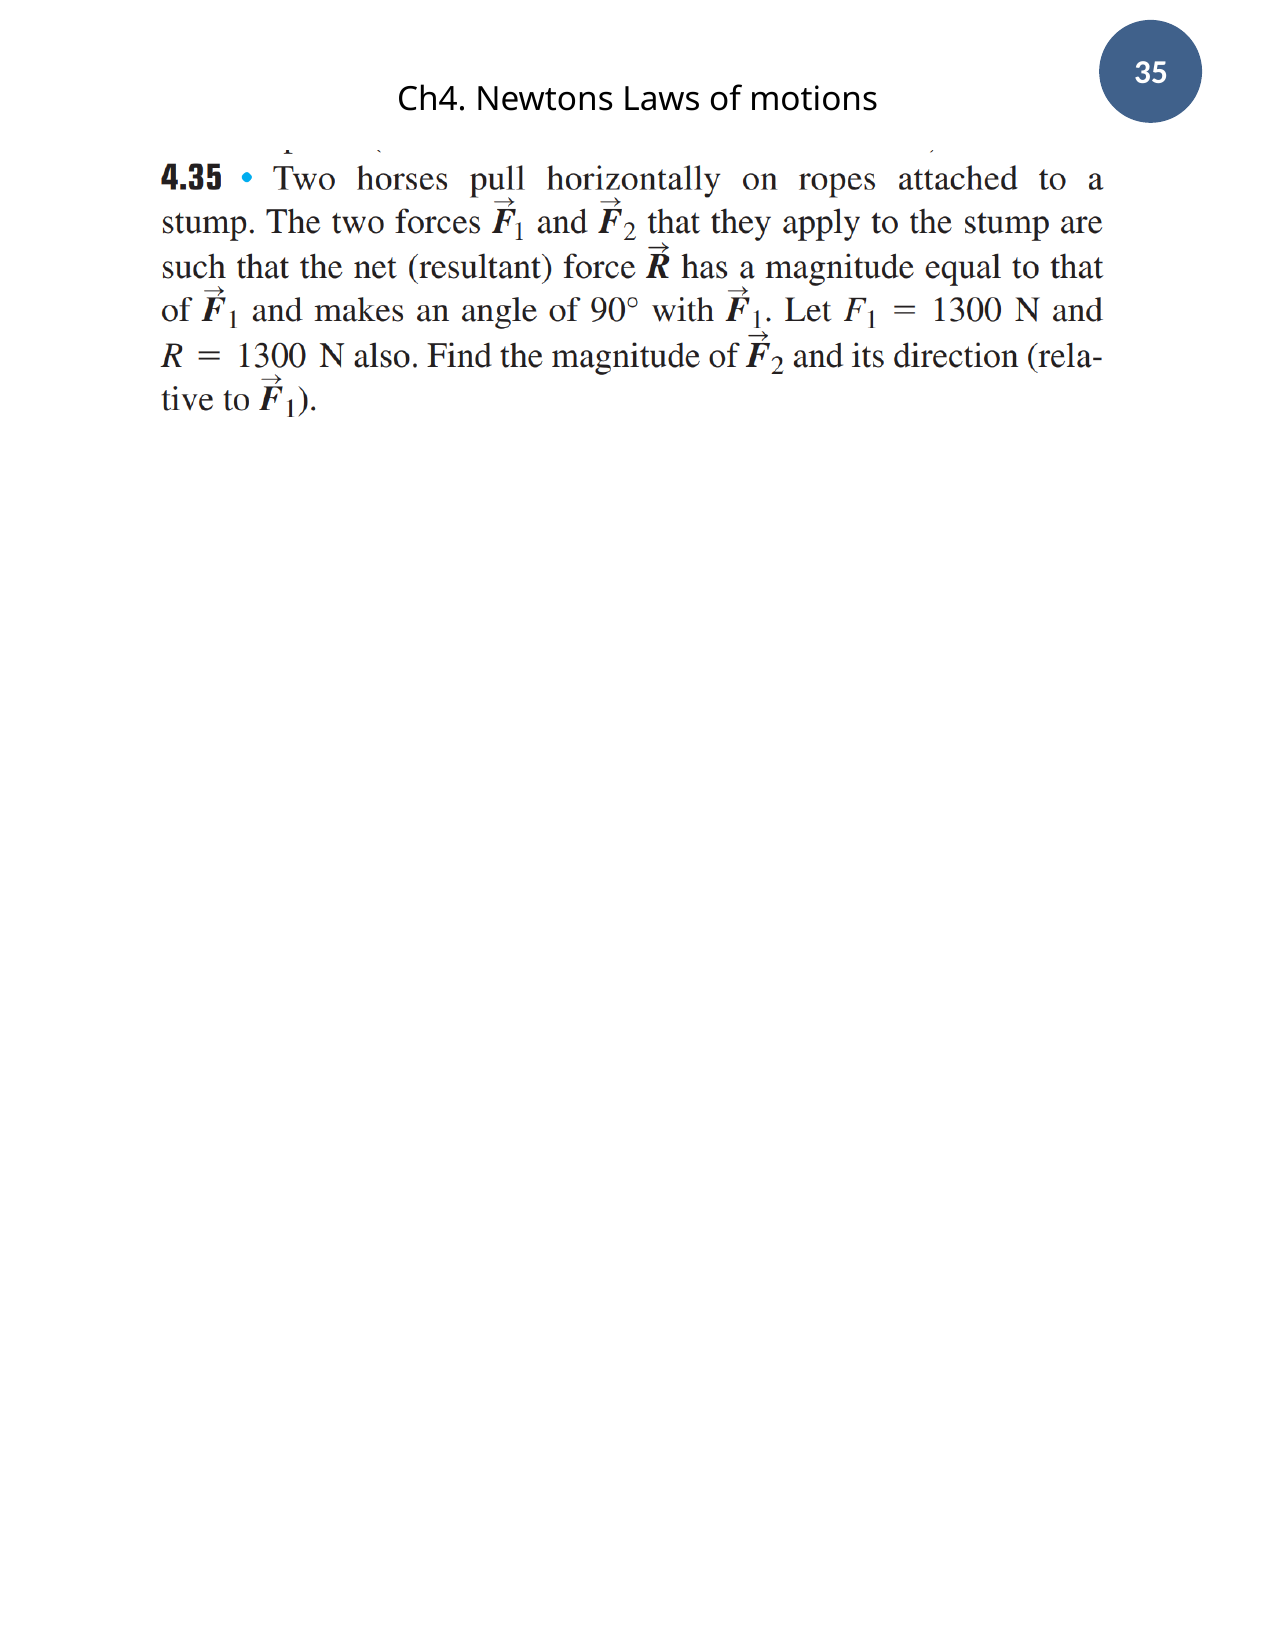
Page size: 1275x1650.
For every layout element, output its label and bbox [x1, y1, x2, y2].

picture [150, 150, 1125, 424]
